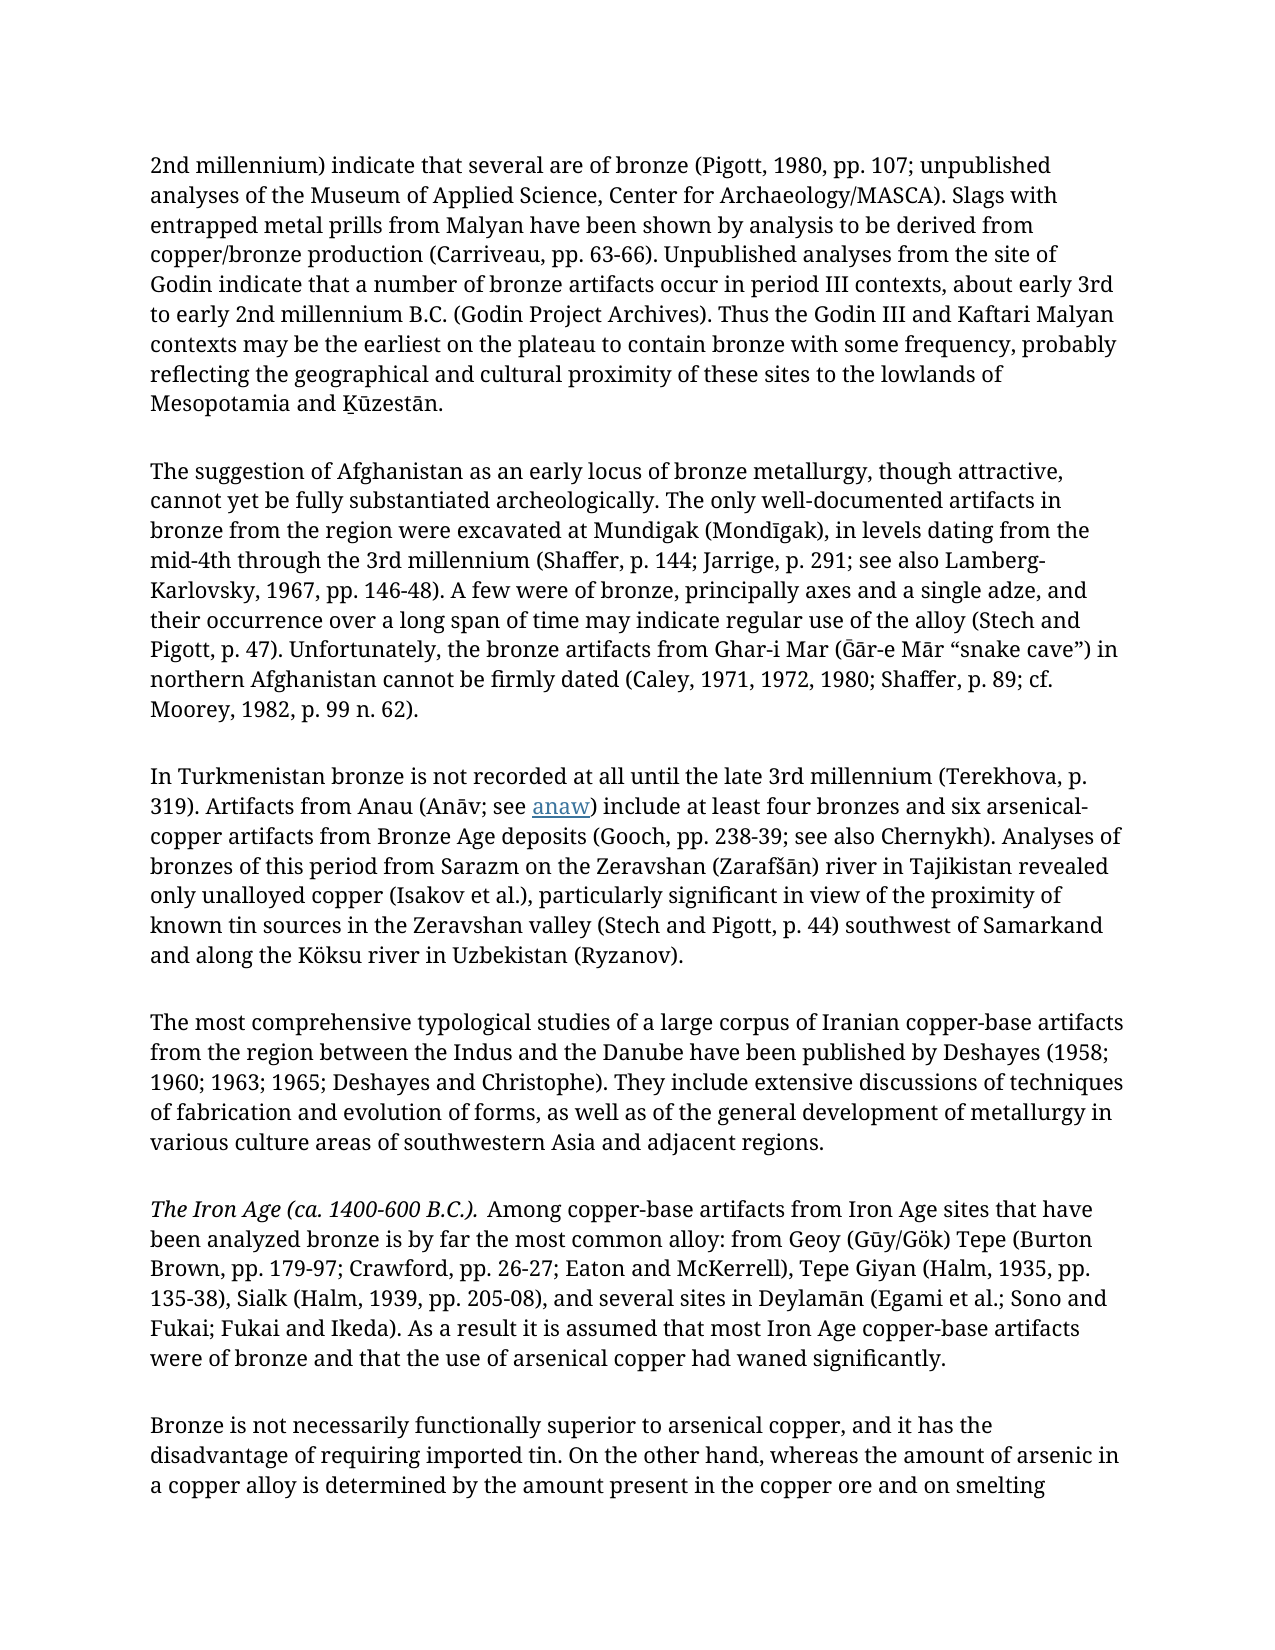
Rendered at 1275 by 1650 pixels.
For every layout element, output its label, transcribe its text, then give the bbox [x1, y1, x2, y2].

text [150, 150, 1125, 418]
text The most comprehensive typological studies of a large corpus of Iranian copper-base artifacts from the region between the Indus and the Danube have been published by Deshayes (1958; 1960; 1963; 1965; Deshayes and Christophe). They include extensive discussions of techniques of fabrication and evolution of forms, as well as of the general development of metallurgy in various culture areas of southwestern Asia and adjacent regions. [150, 1007, 1125, 1156]
text The suggestion of Afghanistan as an early locus of bronze metallurgy, though attractive, cannot yet be fully substantiated archeologically. The only well-documented artifacts in bronze from the region were excavated at Mundigak (Mondīgak), in levels dating from the mid-4th through the 3rd millennium (Shaffer, p. 144; Jarrige, p. 291; see also Lamberg-Karlovsky, 1967, pp. 146-48). A few were of bronze, principally axes and a single adze, and their occurrence over a long span of time may indicate regular use of the alloy (Stech and Pigott, p. 47). Unfortunately, the bronze artifacts from Ghar-i Mar (Ḡār-e Mār “snake cave”) in northern Afghanistan cannot be firmly dated (Caley, 1971, 1972, 1980; Shaffer, p. 89; cf. Moorey, 1982, p. 99 n. 62). [150, 456, 1125, 724]
text In Turkmenistan bronze is not recorded at all until the late 3rd millennium (Terekhova, p. 319). Artifacts from Anau (Anāv; see anaw) include at least four bronzes and six arsenical-copper artifacts from Bronze Age deposits (Gooch, pp. 238-39; see also Chernykh). Analyses of bronzes of this period from Sarazm on the Zeravshan (Zarafšān) river in Tajikistan revealed only unalloyed copper (Isakov et al.), particularly significant in view of the proximity of known tin sources in the Zeravshan valley (Stech and Pigott, p. 44) southwest of Samarkand and along the Köksu river in Uzbekistan (Ryzanov). [150, 761, 1125, 970]
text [150, 1410, 1125, 1499]
text The Iron Age (ca. 1400-600 B.C.). Among copper-base artifacts from Iron Age sites that have been analyzed bronze is by far the most common alloy: from Geoy (Gūy/Gök) Tepe (Burton Brown, pp. 179-97; Crawford, pp. 26-27; Eaton and McKerrell), Tepe Giyan (Halm, 1935, pp. 135-38), Sialk (Halm, 1939, pp. 205-08), and several sites in Deylamān (Egami et al.; Sono and Fukai; Fukai and Ikeda). As a result it is assumed that most Iron Age copper-base artifacts were of bronze and that the use of arsenical copper had waned significantly. [150, 1194, 1125, 1372]
